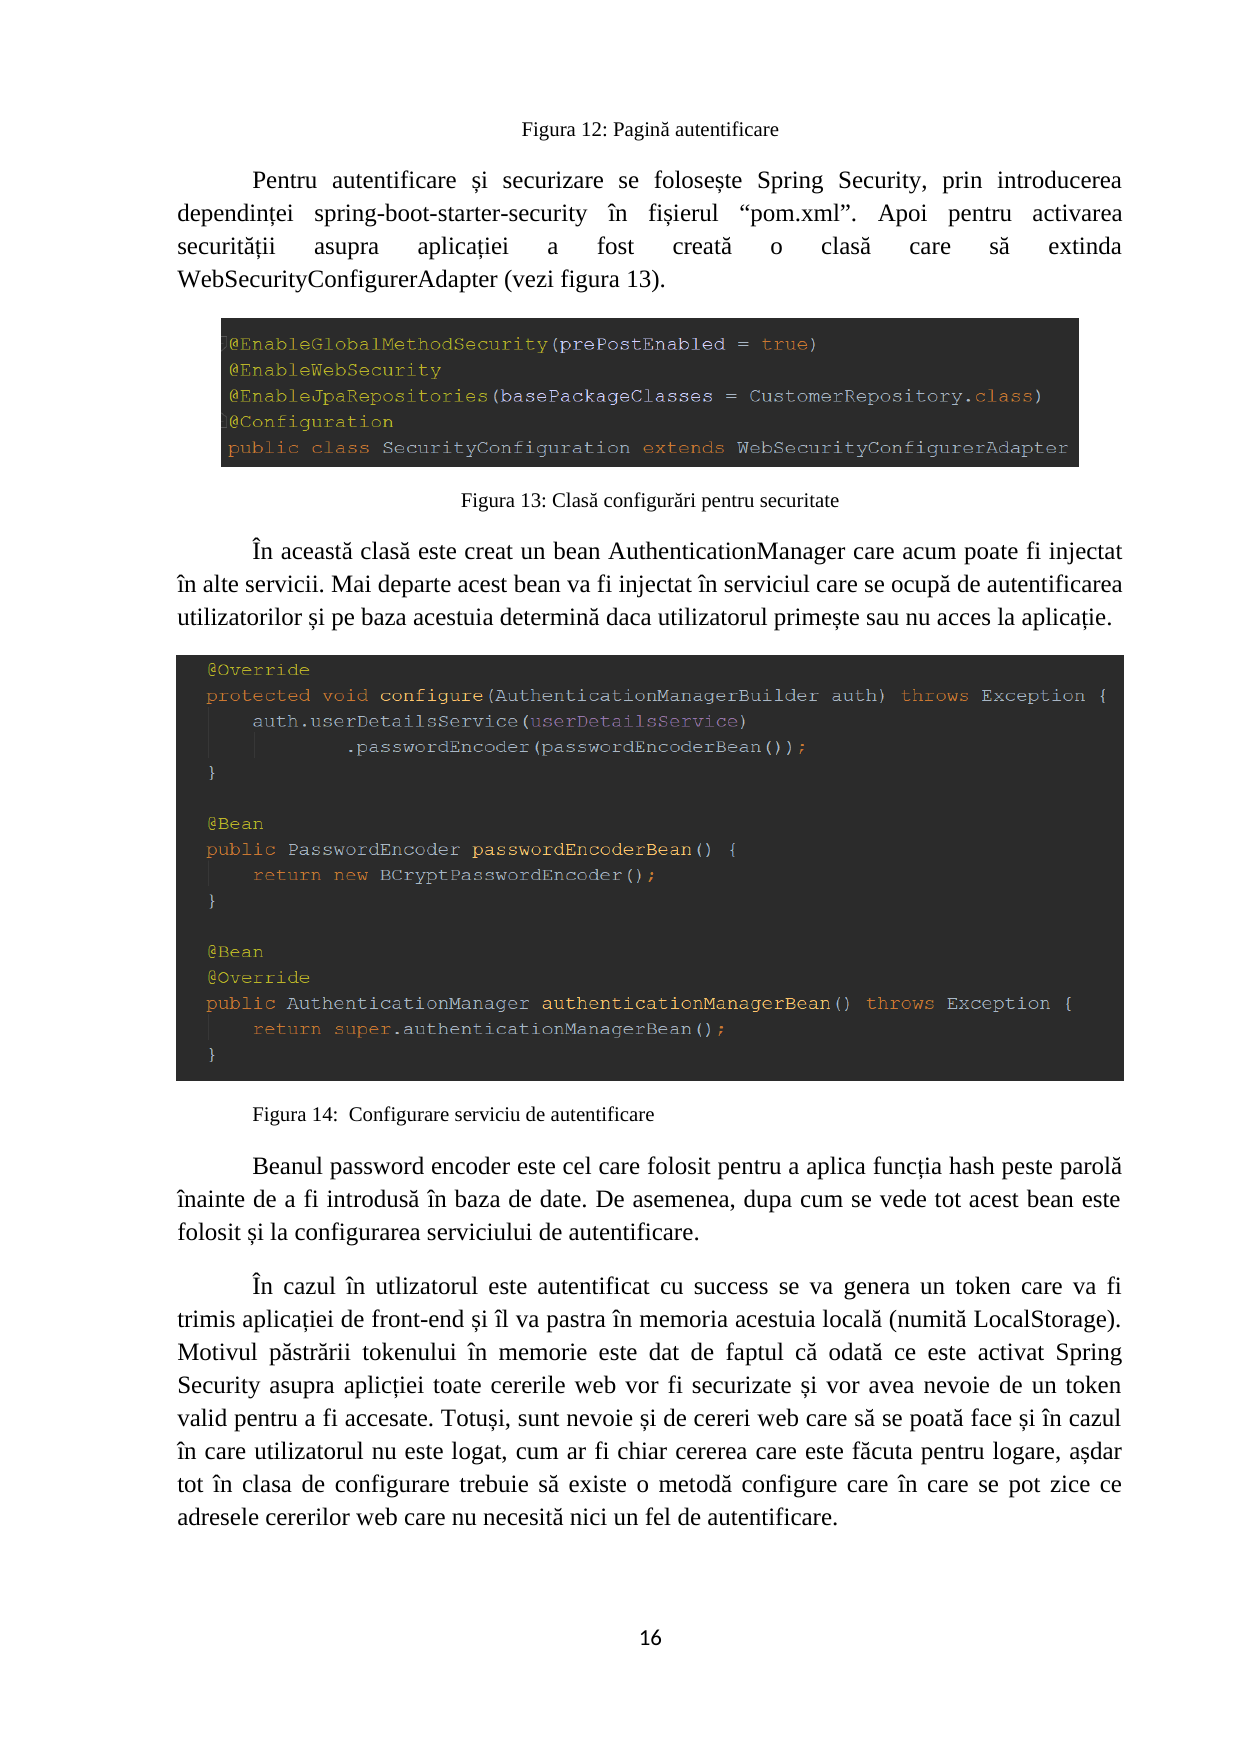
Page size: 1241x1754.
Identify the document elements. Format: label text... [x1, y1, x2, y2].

text Figura 14: Configurare serviciu de autentificare [177, 1102, 1123, 1126]
text Beanul password encoder este cel care folosit pentru a aplica funcția hash peste parolă înainte de a fi introdusă în baza de date. De asemenea, dupa cum se vede tot acest bean este folosit și la configurarea serviciului de autentificare. [177, 1151, 1123, 1246]
text În această clasă este creat un bean AuthenticationManager care acum poate fi injectat în alte servicii. Mai departe acest bean va fi injectat în serviciul care se ocupă de autentificarea utilizatorilor și pe baza acestuia determină daca utilizatorul primește sau nu acces la aplicație. [177, 536, 1123, 631]
picture [221, 318, 1079, 467]
text Pentru autentificare și securizare se folosește Spring Security, prin introducerea dependinței spring-boot-starter-security în fișierul “pom.xml”. Apoi pentru activarea securității asupra aplicației a fost creată o clasă care să extinda WebSecurityConfigurerAdapter (vezi figura 13). [177, 165, 1123, 293]
text În cazul în utlizatorul este autentificat cu success se va genera un token care va fi trimis aplicației de front-end și îl va pastra în memoria acestuia locală (numită LocalStorage). Motivul păstrării tokenului în memorie este dat de faptul că odată ce este activat Spring Security asupra aplicției toate cererile web vor fi securizate și vor avea nevoie de un token valid pentru a fi accesate. Totuși, sunt nevoie și de cereri web care să se poată face și în cazul în care utilizatorul nu este logat, cum ar fi chiar cererea care este făcuta pentru logare, așdar tot în clasa de configurare trebuie să existe o metodă configure care în care se pot zice ce adresele cererilor web care nu necesită nici un fel de autentificare. [177, 1271, 1123, 1531]
picture [176, 655, 1124, 1081]
text Figura 12: Pagină autentificare [177, 117, 1123, 141]
text Figura 13: Clasă configurări pentru securitate [177, 488, 1123, 512]
